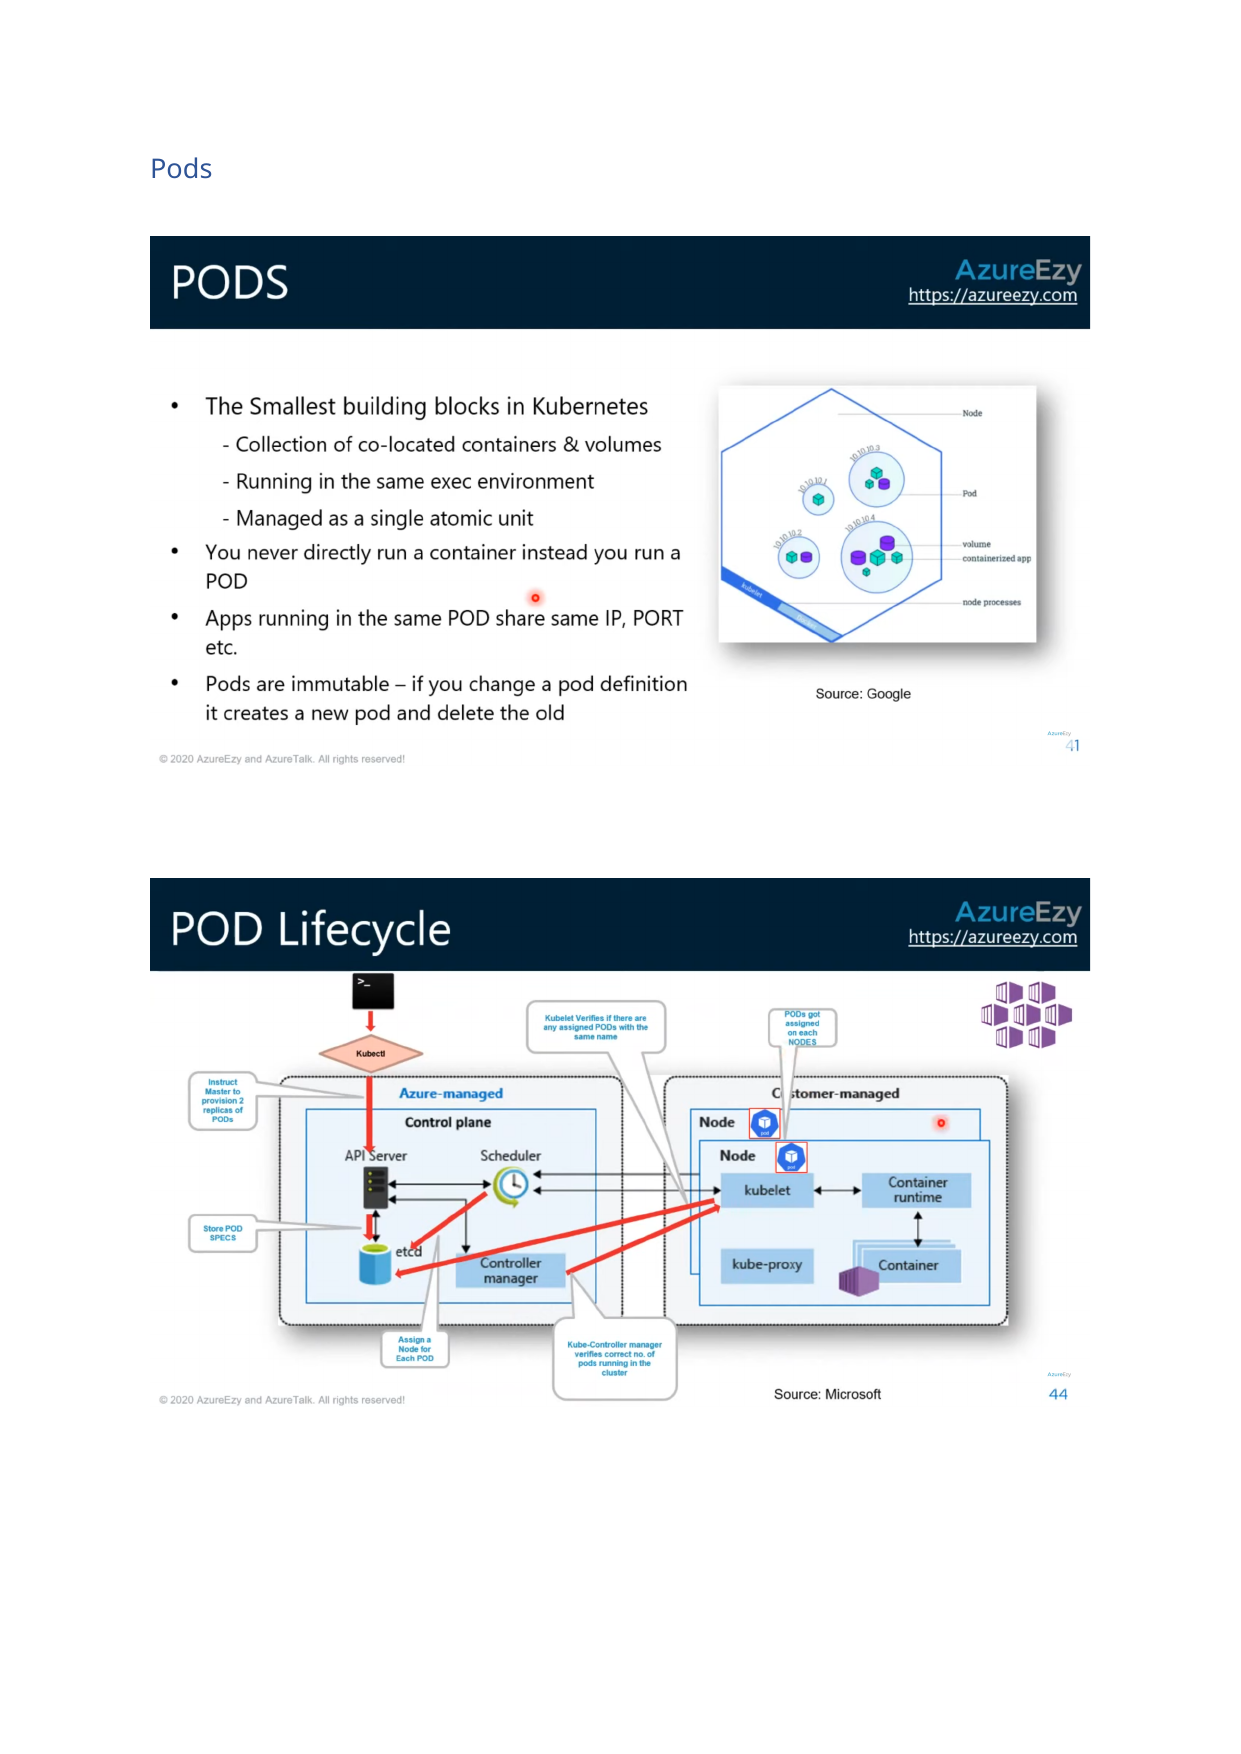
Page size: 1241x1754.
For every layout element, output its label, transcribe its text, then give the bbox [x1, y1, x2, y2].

subtitle Pods [150, 150, 1090, 187]
picture [150, 236, 1091, 766]
picture [150, 878, 1091, 1407]
